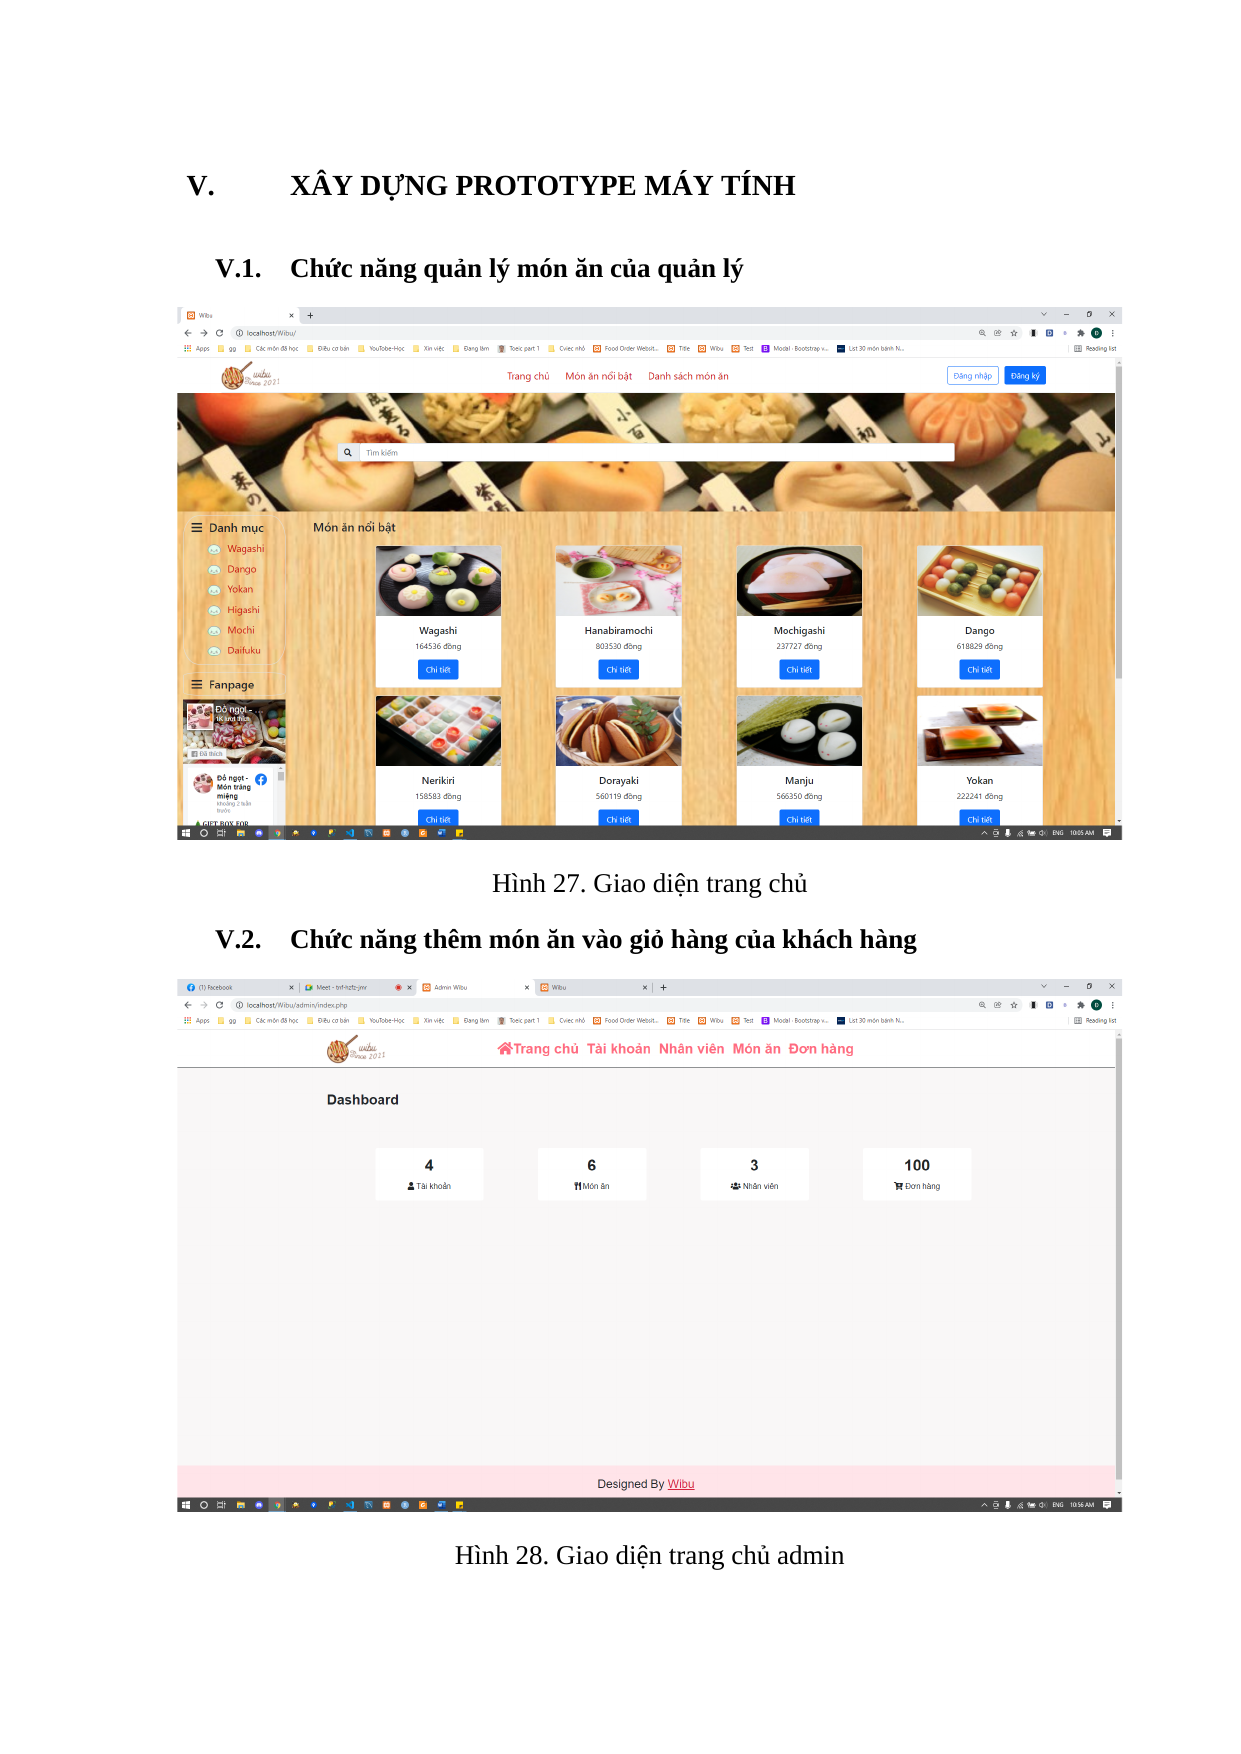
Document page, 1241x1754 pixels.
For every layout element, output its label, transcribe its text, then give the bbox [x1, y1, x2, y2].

list Chức năng quản lý món ăn của quản lý [215, 252, 1122, 283]
list Chức năng thêm món ăn vào giỏ hàng của khách hàng [215, 923, 1122, 955]
picture [177, 307, 1123, 840]
picture [177, 979, 1123, 1512]
text Hình 28. Giao diện trang chủ admin [177, 1539, 1122, 1570]
text Hình 27. Giao diện trang chủ [177, 867, 1122, 898]
list XÂY DỰNG PROTOTYPE MÁY TÍNH [215, 168, 1122, 202]
